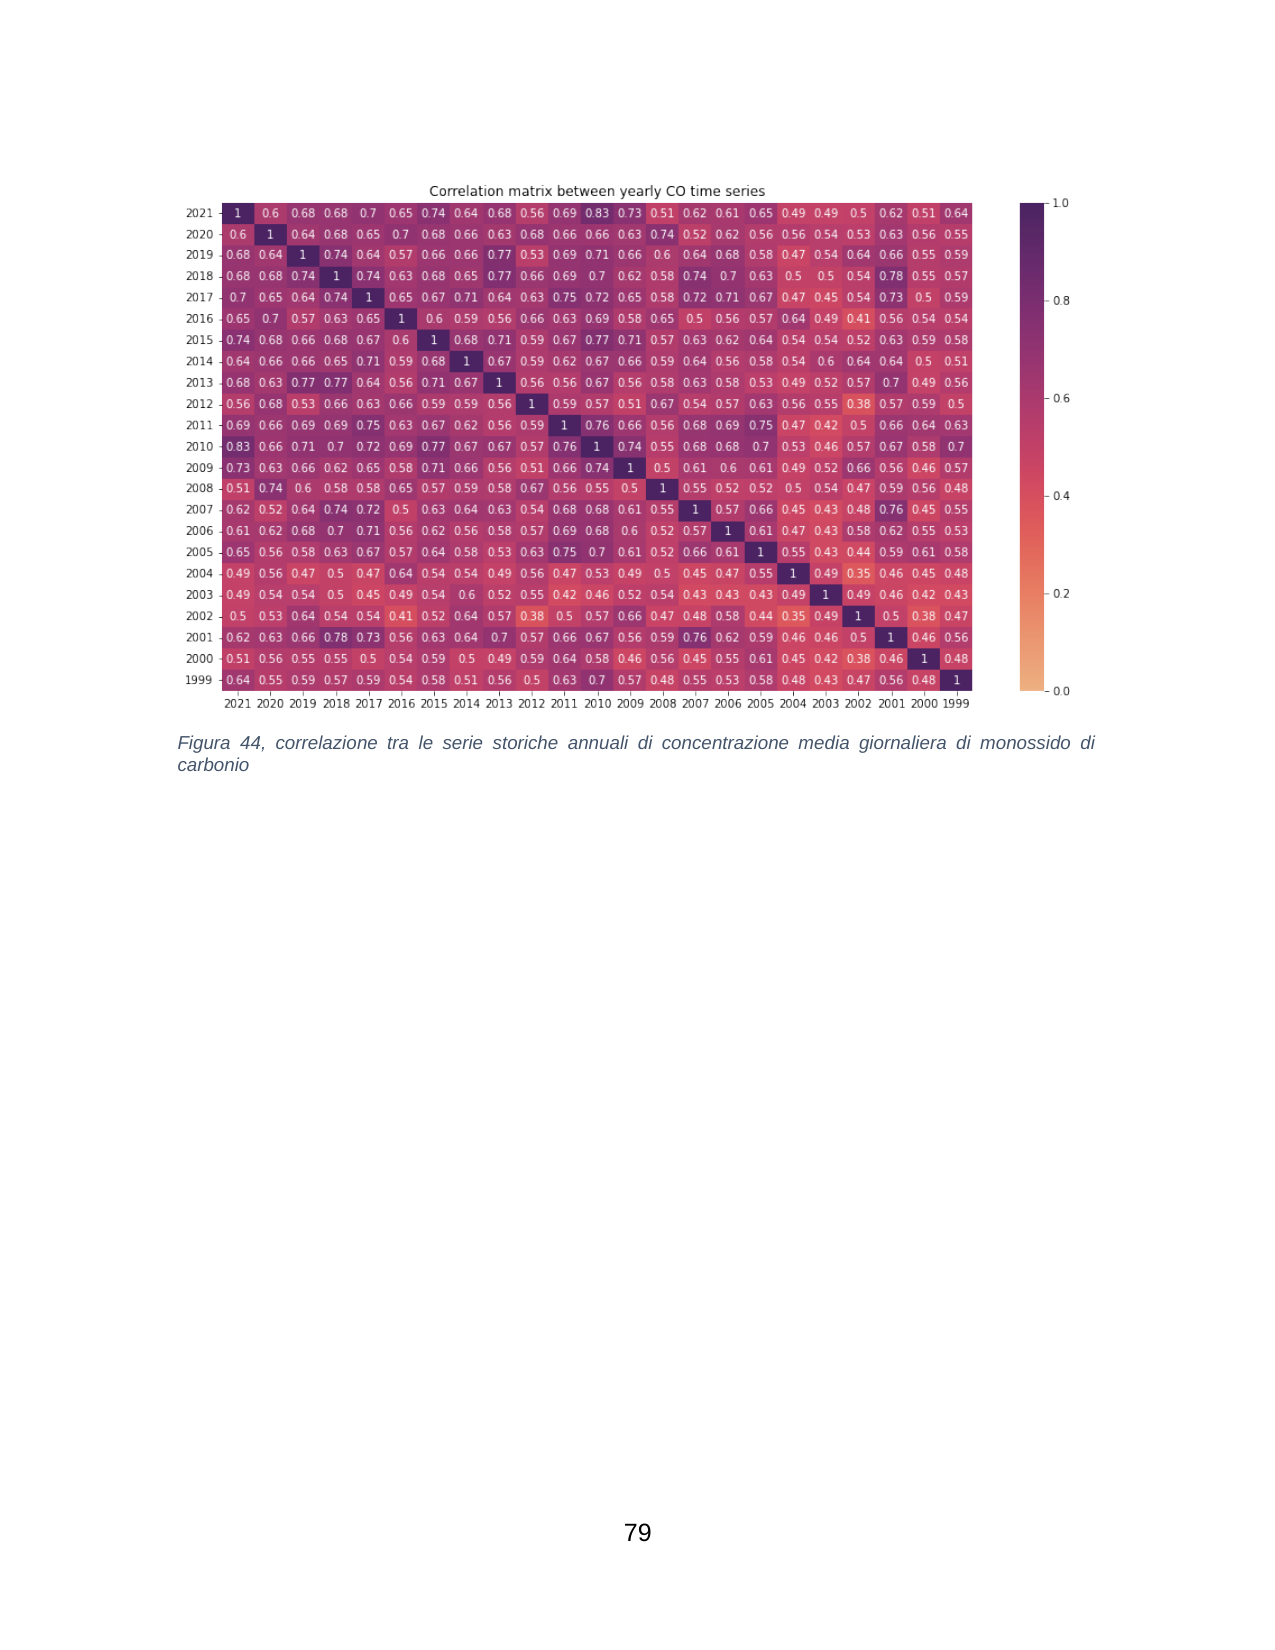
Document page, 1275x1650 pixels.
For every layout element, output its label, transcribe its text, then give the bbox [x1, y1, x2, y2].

text Figura 44, correlazione tra le serie storiche annuali di concentrazione media giornaliera di monossido di carbonio [177, 732, 1098, 775]
picture [177, 177, 1078, 718]
